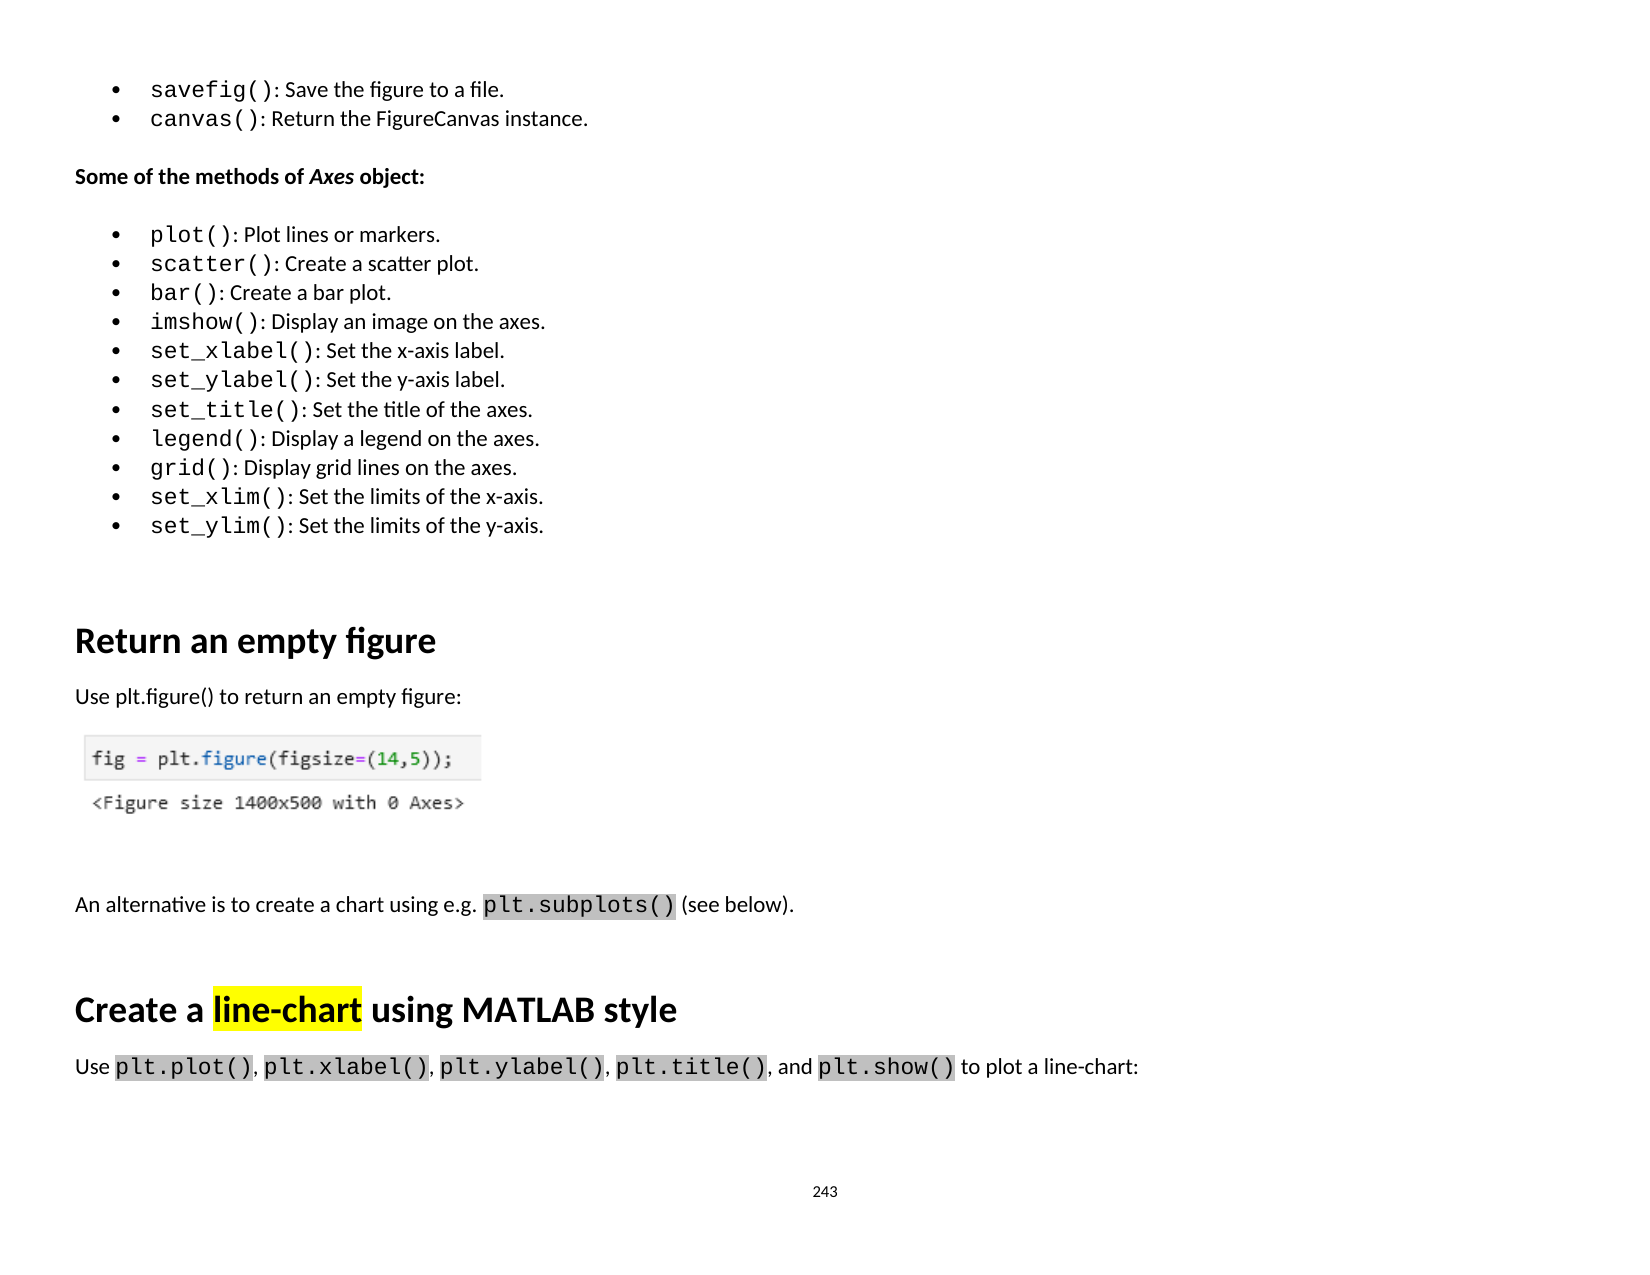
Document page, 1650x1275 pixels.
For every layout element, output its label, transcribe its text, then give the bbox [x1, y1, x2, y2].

list plot(): Plot lines or markers. [112, 220, 1575, 249]
list set_title(): Set the title of the axes. [112, 395, 1575, 424]
list scatter(): Create a scatter plot. [112, 249, 1575, 278]
text An alternative is to create a chart using e.g. plt.subplots() (see below). [75, 891, 1575, 920]
list canvas(): Return the FigureCanvas instance. [112, 104, 1575, 133]
text Use plt.figure() to return an empty figure: [75, 683, 1575, 711]
text Return an empty figure [75, 617, 1575, 662]
list legend(): Display a legend on the axes. [112, 424, 1575, 453]
list set_xlabel(): Set the x-axis label. [112, 336, 1575, 366]
list set_ylabel(): Set the y-axis label. [112, 366, 1575, 395]
text Some of the methods of Axes object: [75, 162, 1575, 191]
list savefig(): Save the figure to a file. [112, 75, 1575, 104]
picture [75, 729, 482, 825]
list bar(): Create a bar plot. [112, 278, 1575, 307]
list grid(): Display grid lines on the axes. [112, 453, 1575, 482]
list imshow(): Display an image on the axes. [112, 307, 1575, 336]
list set_ylim(): Set the limits of the y-axis. [112, 511, 1575, 541]
list set_xlim(): Set the limits of the x-axis. [112, 482, 1575, 511]
text Use plt.plot(), plt.xlabel(), plt.ylabel(), plt.title(), and plt.show() to plot a line-chart: [75, 1052, 1575, 1081]
text Create a line-chart using MATLAB style [362, 986, 1575, 1031]
text Create a line-chart using MATLAB style [75, 986, 213, 1031]
